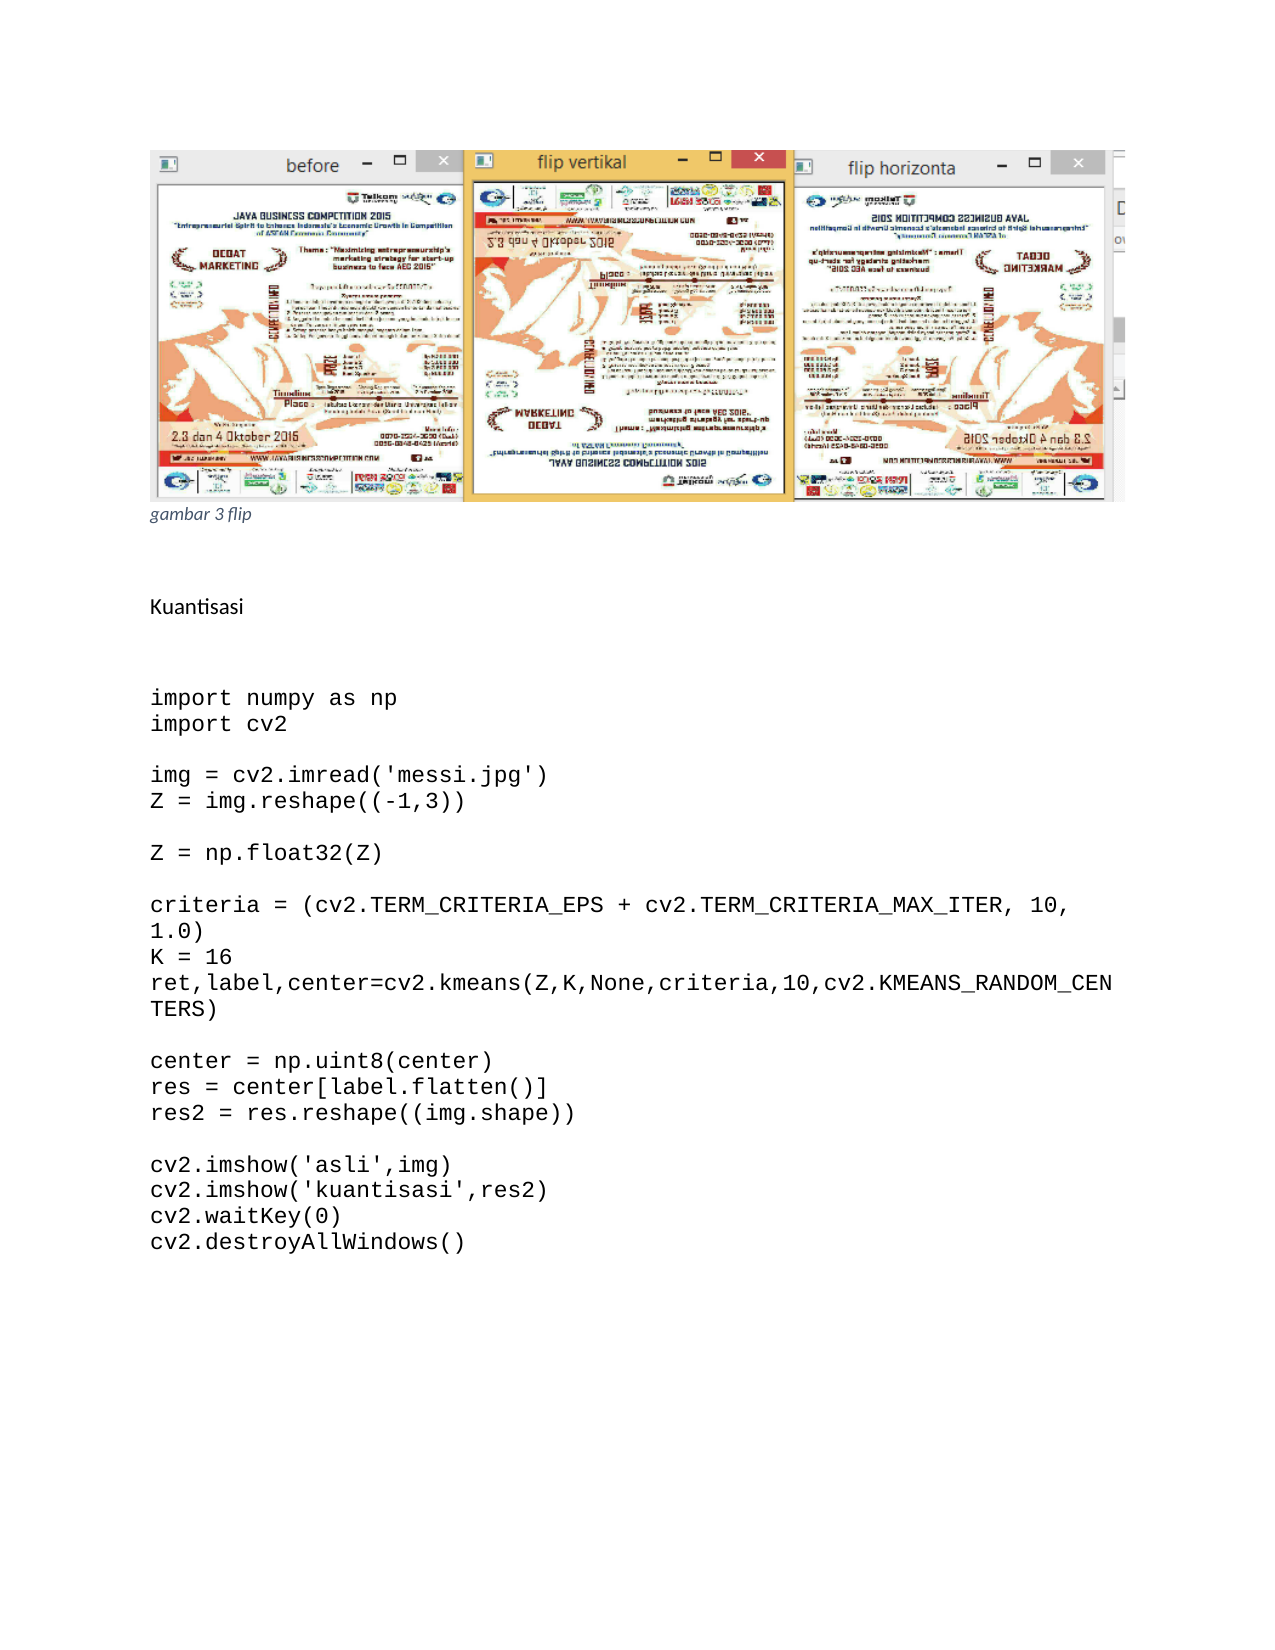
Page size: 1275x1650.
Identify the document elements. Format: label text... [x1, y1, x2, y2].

text cv2.imshow('asli',img) [150, 1153, 1125, 1179]
text import cv2 [150, 712, 1125, 738]
text ret,label,center=cv2.kmeans(Z,K,None,criteria,10,cv2.KMEANS_RANDOM_CENTERS) [150, 971, 1125, 1023]
text K = 16 [150, 945, 1125, 971]
text res2 = res.reshape((img.shape)) [150, 1101, 1125, 1127]
text center = np.uint8(center) [150, 1049, 1125, 1075]
text cv2.destroyAllWindows() [150, 1231, 1125, 1257]
text cv2.imshow('kuantisasi',res2) [150, 1179, 1125, 1205]
text img = cv2.imread('messi.jpg') [150, 764, 1125, 790]
text Z = np.float32(Z) [150, 842, 1125, 868]
text cv2.waitKey(0) [150, 1205, 1125, 1231]
text criteria = (cv2.TERM_CRITERIA_EPS + cv2.TERM_CRITERIA_MAX_ITER, 10, 1.0) [150, 893, 1125, 945]
picture [150, 150, 1125, 502]
text res = center[label.flatten()] [150, 1075, 1125, 1101]
text import numpy as np [150, 686, 1125, 712]
text Kuantisasi [150, 592, 1125, 620]
text Z = img.reshape((-1,3)) [150, 790, 1125, 816]
